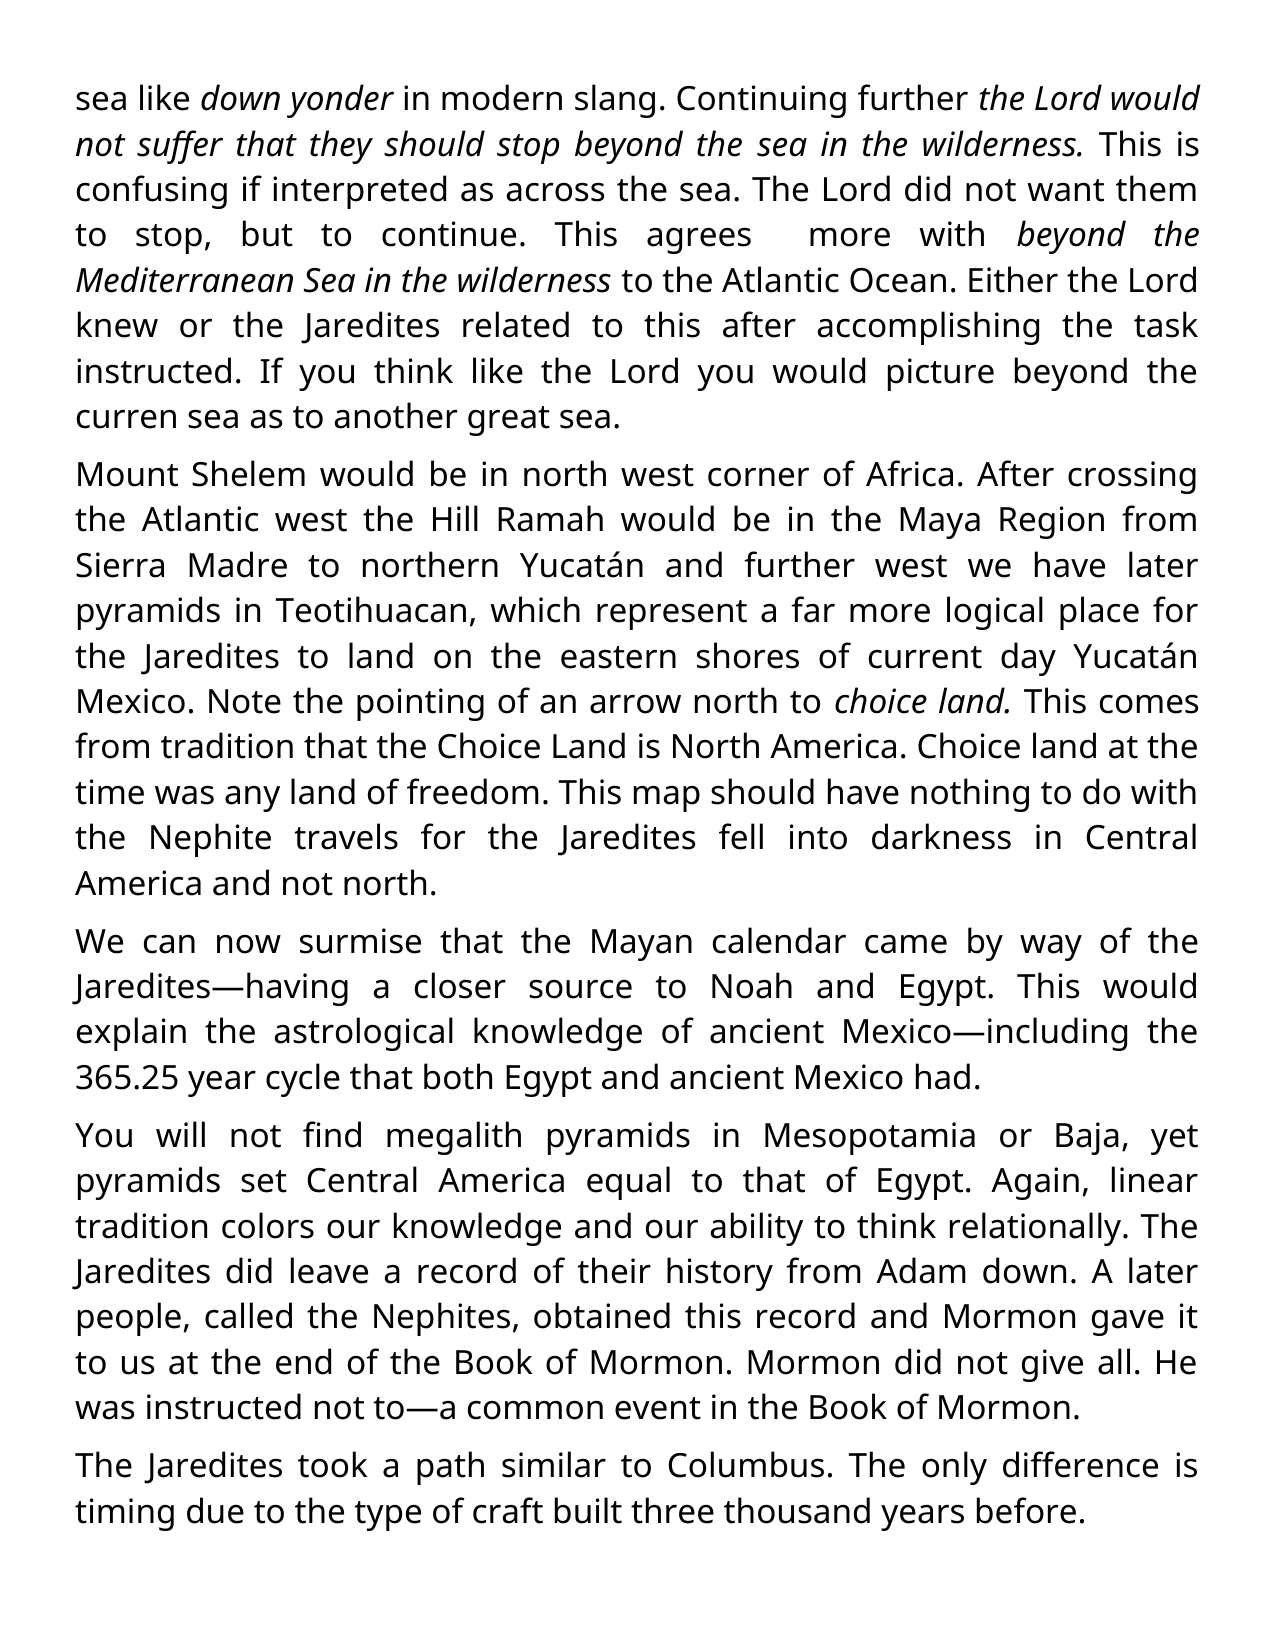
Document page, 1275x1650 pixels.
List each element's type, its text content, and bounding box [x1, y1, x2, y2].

list You will not find megalith pyramids in Mesopotamia or Baja, yet pyramids set Central America equal to that of Egypt. Again, linear tradition colors our knowledge and our ability to think relationally. The Jaredites did leave a record of their history from Adam down. A later people, called the Nephites, obtained this record and Mormon gave it to us at the end of the Book of Mormon. Mormon did not give all. He was instructed not to—a common event in the Book of Mormon. [75, 1112, 1200, 1429]
list Mount Shelem would be in north west corner of Africa. After crossing the Atlantic west the Hill Ramah would be in the Maya Region from Sierra Madre to northern Yucatán and further west we have later pyramids in Teotihuacan, which represent a far more logical place for the Jaredites to land on the eastern shores of current day Yucatán Mexico. Note the pointing of an arrow north to choice land. This comes from tradition that the Choice Land is North America. Choice land at the time was any land of freedom. This map should have nothing to do with the Nephite travels for the Jaredites fell into darkness in Central America and not north. [75, 451, 1200, 905]
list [75, 75, 1200, 438]
list The Jaredites took a path similar to Columbus. The only difference is timing due to the type of craft built three thousand years before. [75, 1442, 1200, 1533]
list We can now surmise that the Mayan calendar came by way of the Jaredites—having a closer source to Noah and Egypt. This would explain the astrological knowledge of ancient Mexico—including the 365.25 year cycle that both Egypt and ancient Mexico had. [75, 917, 1200, 1099]
